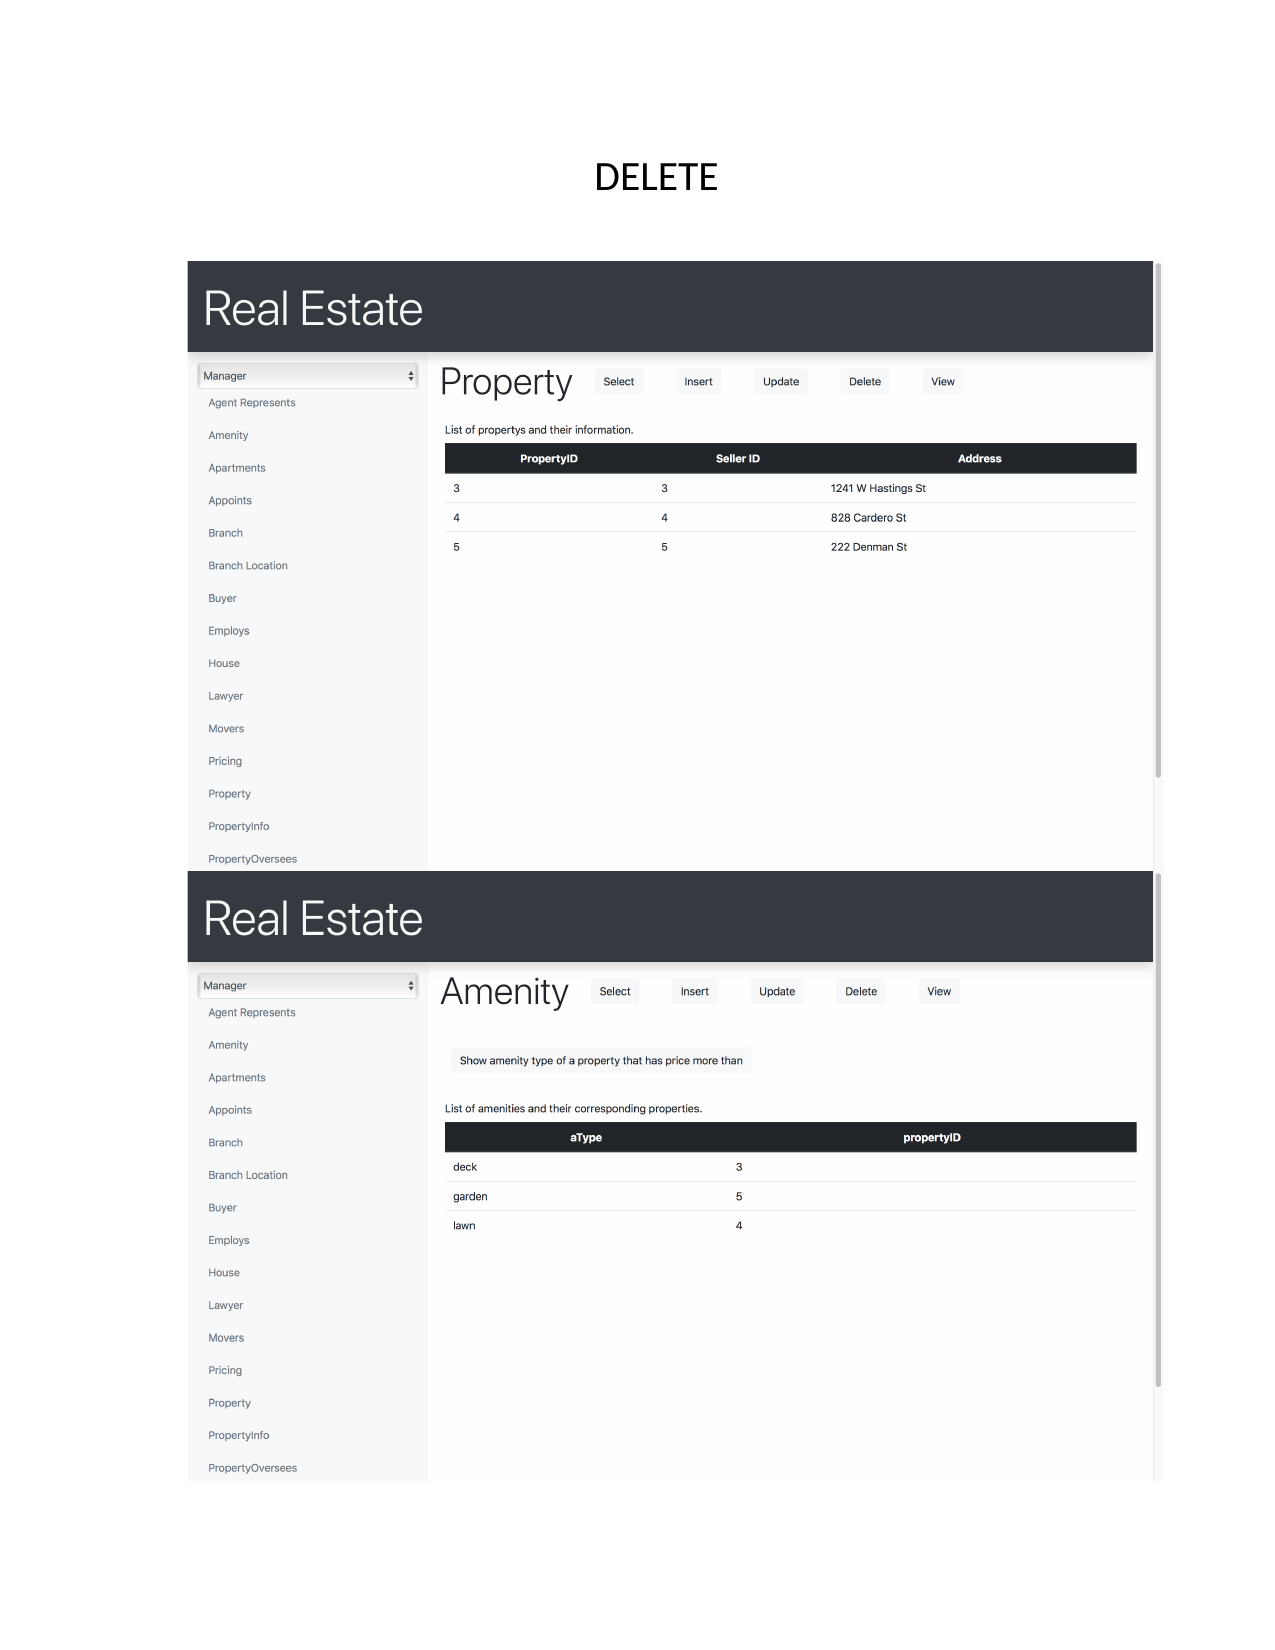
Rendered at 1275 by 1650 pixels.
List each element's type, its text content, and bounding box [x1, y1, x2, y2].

text DELETE [187, 150, 1125, 201]
picture [187, 261, 1163, 1481]
